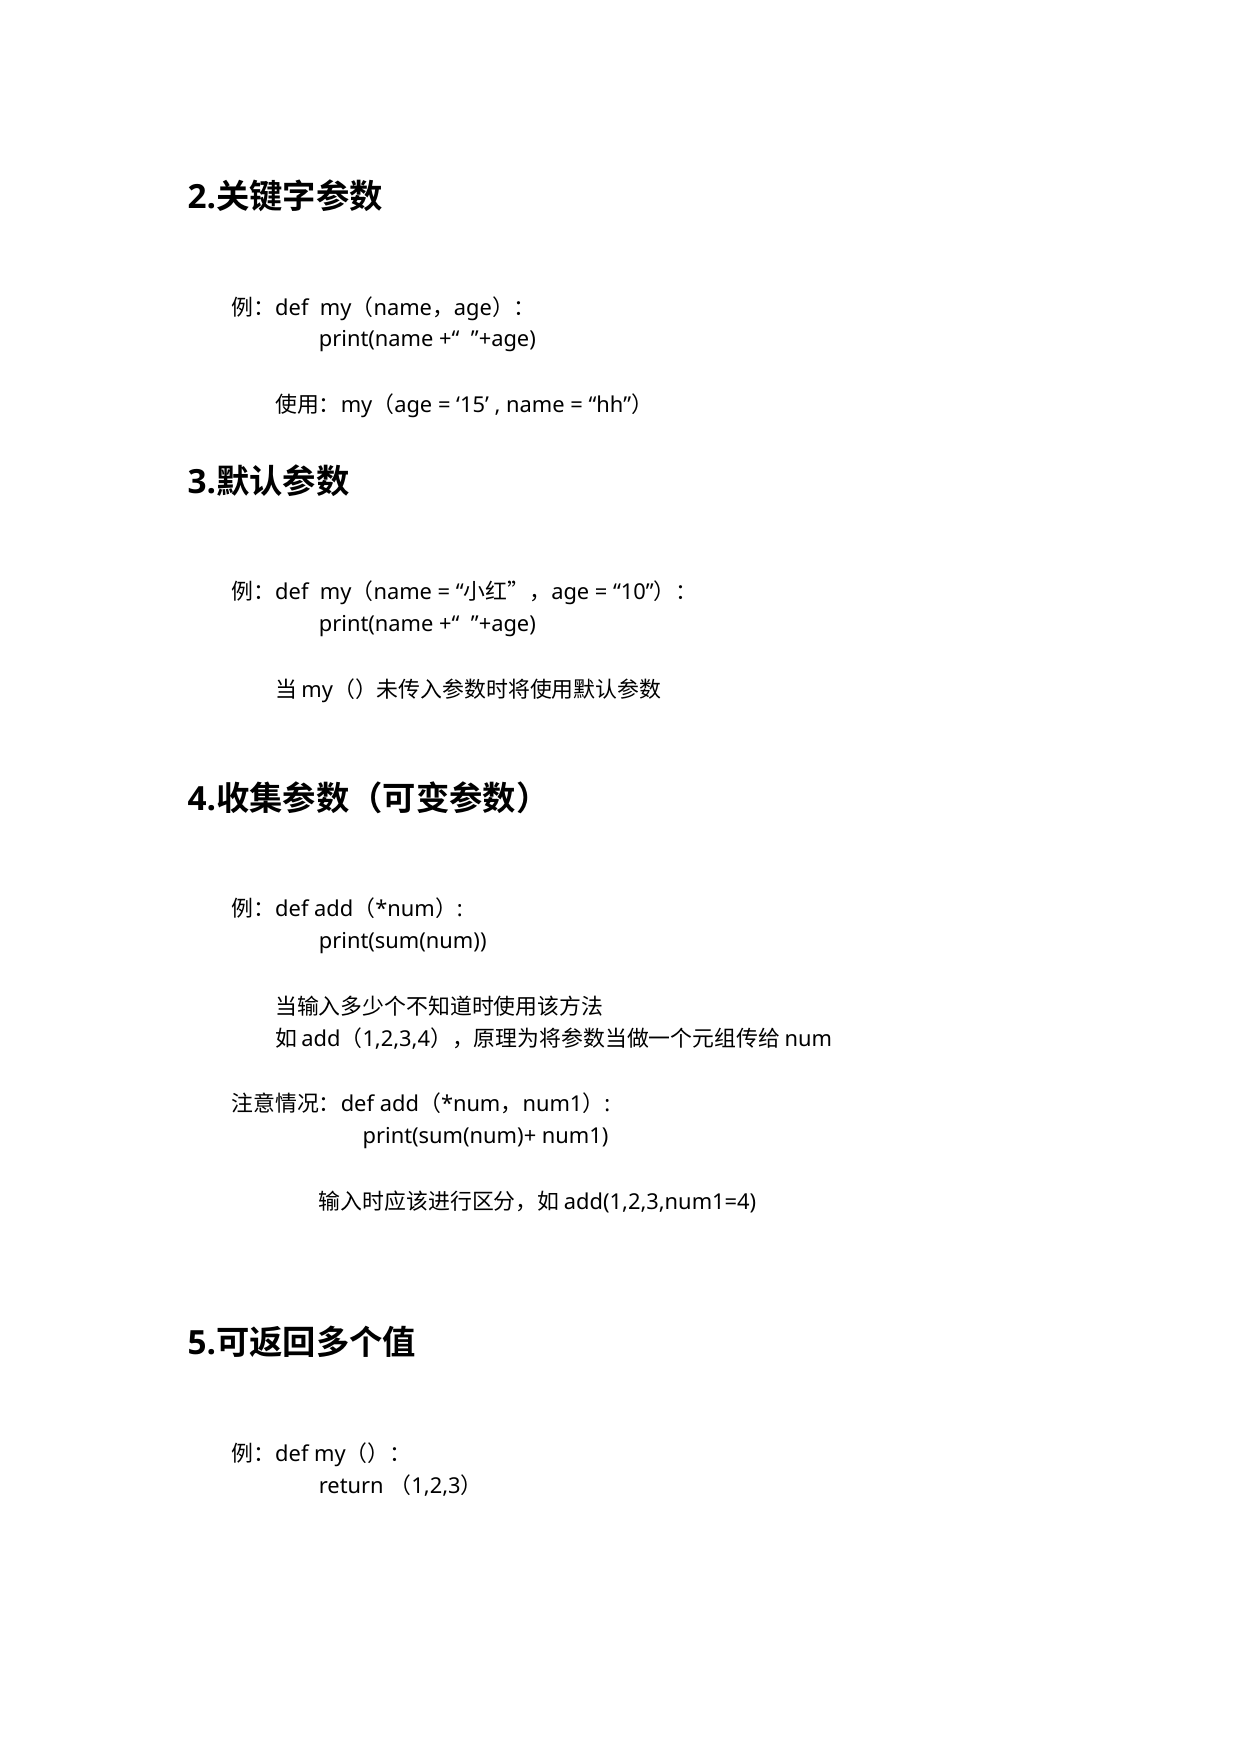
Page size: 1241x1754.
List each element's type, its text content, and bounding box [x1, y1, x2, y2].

text print(sum(num)+ num1) [187, 1118, 1053, 1151]
text 使用：my（age = ‘15’ , name = “hh”） [187, 387, 1053, 419]
text 输入时应该进行区分，如add(1,2,3,num1=4) [187, 1183, 1053, 1216]
text 注意情况：def add（*num，num1）: [187, 1086, 1053, 1118]
text 如add（1,2,3,4），原理为将参数当做一个元组传给num [231, 1021, 1053, 1053]
text 例：def my（name = “小红”，age = “10”）： [187, 574, 1053, 606]
text 当输入多少个不知道时使用该方法 [187, 988, 1053, 1021]
text 当my（）未传入参数时将使用默认参数 [187, 671, 1053, 704]
text print(name +“ ”+age) [187, 606, 1053, 639]
text return （1,2,3） [187, 1468, 1053, 1500]
text 例：def my（）： [187, 1435, 1053, 1468]
subtitle 3.默认参数 [187, 446, 1053, 511]
text print(sum(num)) [187, 923, 1053, 956]
subtitle 4.收集参数（可变参数） [187, 763, 1053, 828]
subtitle 2.关键字参数 [187, 162, 1053, 227]
text print(name +“ ”+age) [187, 322, 1053, 354]
text 例：def add（*num）: [187, 891, 1053, 923]
text 例：def my（name，age）： [187, 289, 1053, 322]
subtitle 5.可返回多个值 [187, 1308, 1053, 1373]
